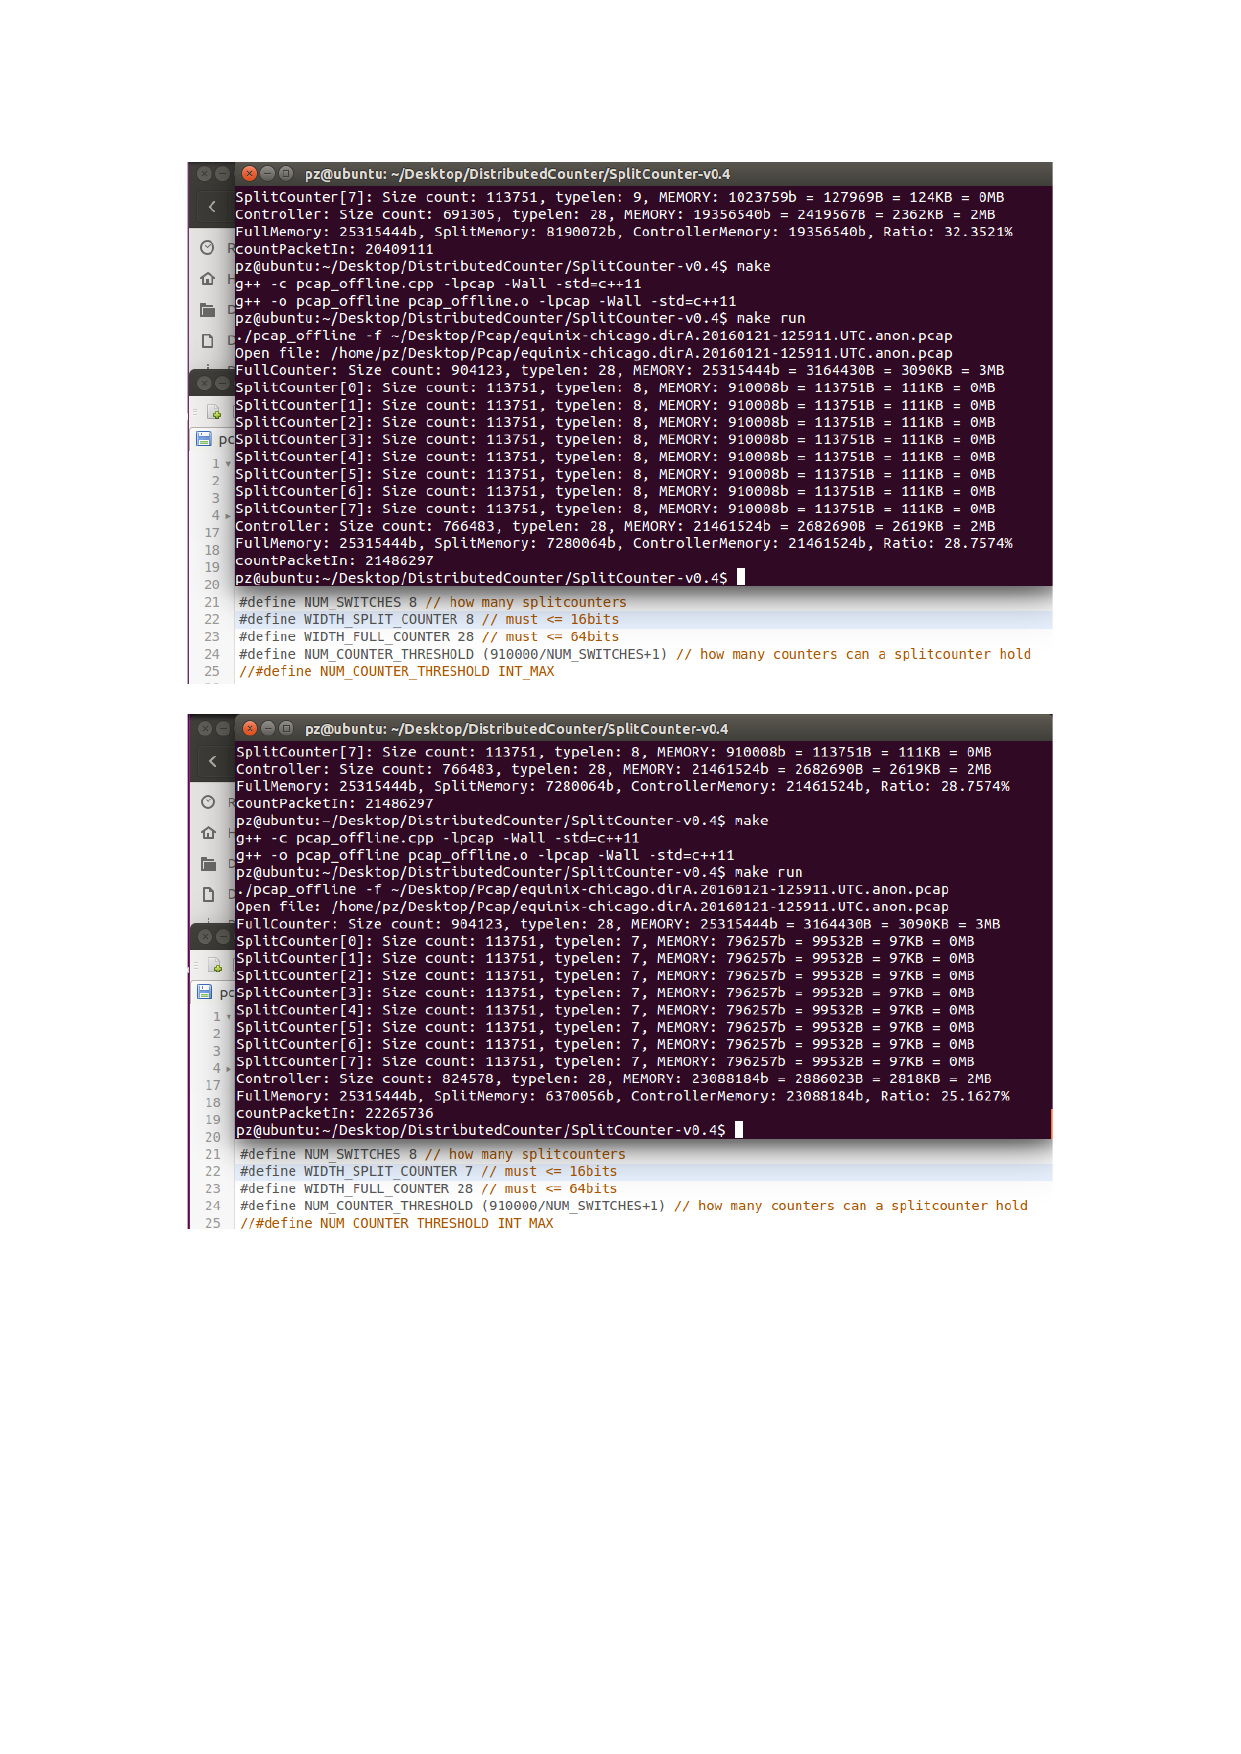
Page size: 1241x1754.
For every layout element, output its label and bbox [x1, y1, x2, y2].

picture [187, 162, 1053, 684]
picture [187, 714, 1053, 1229]
